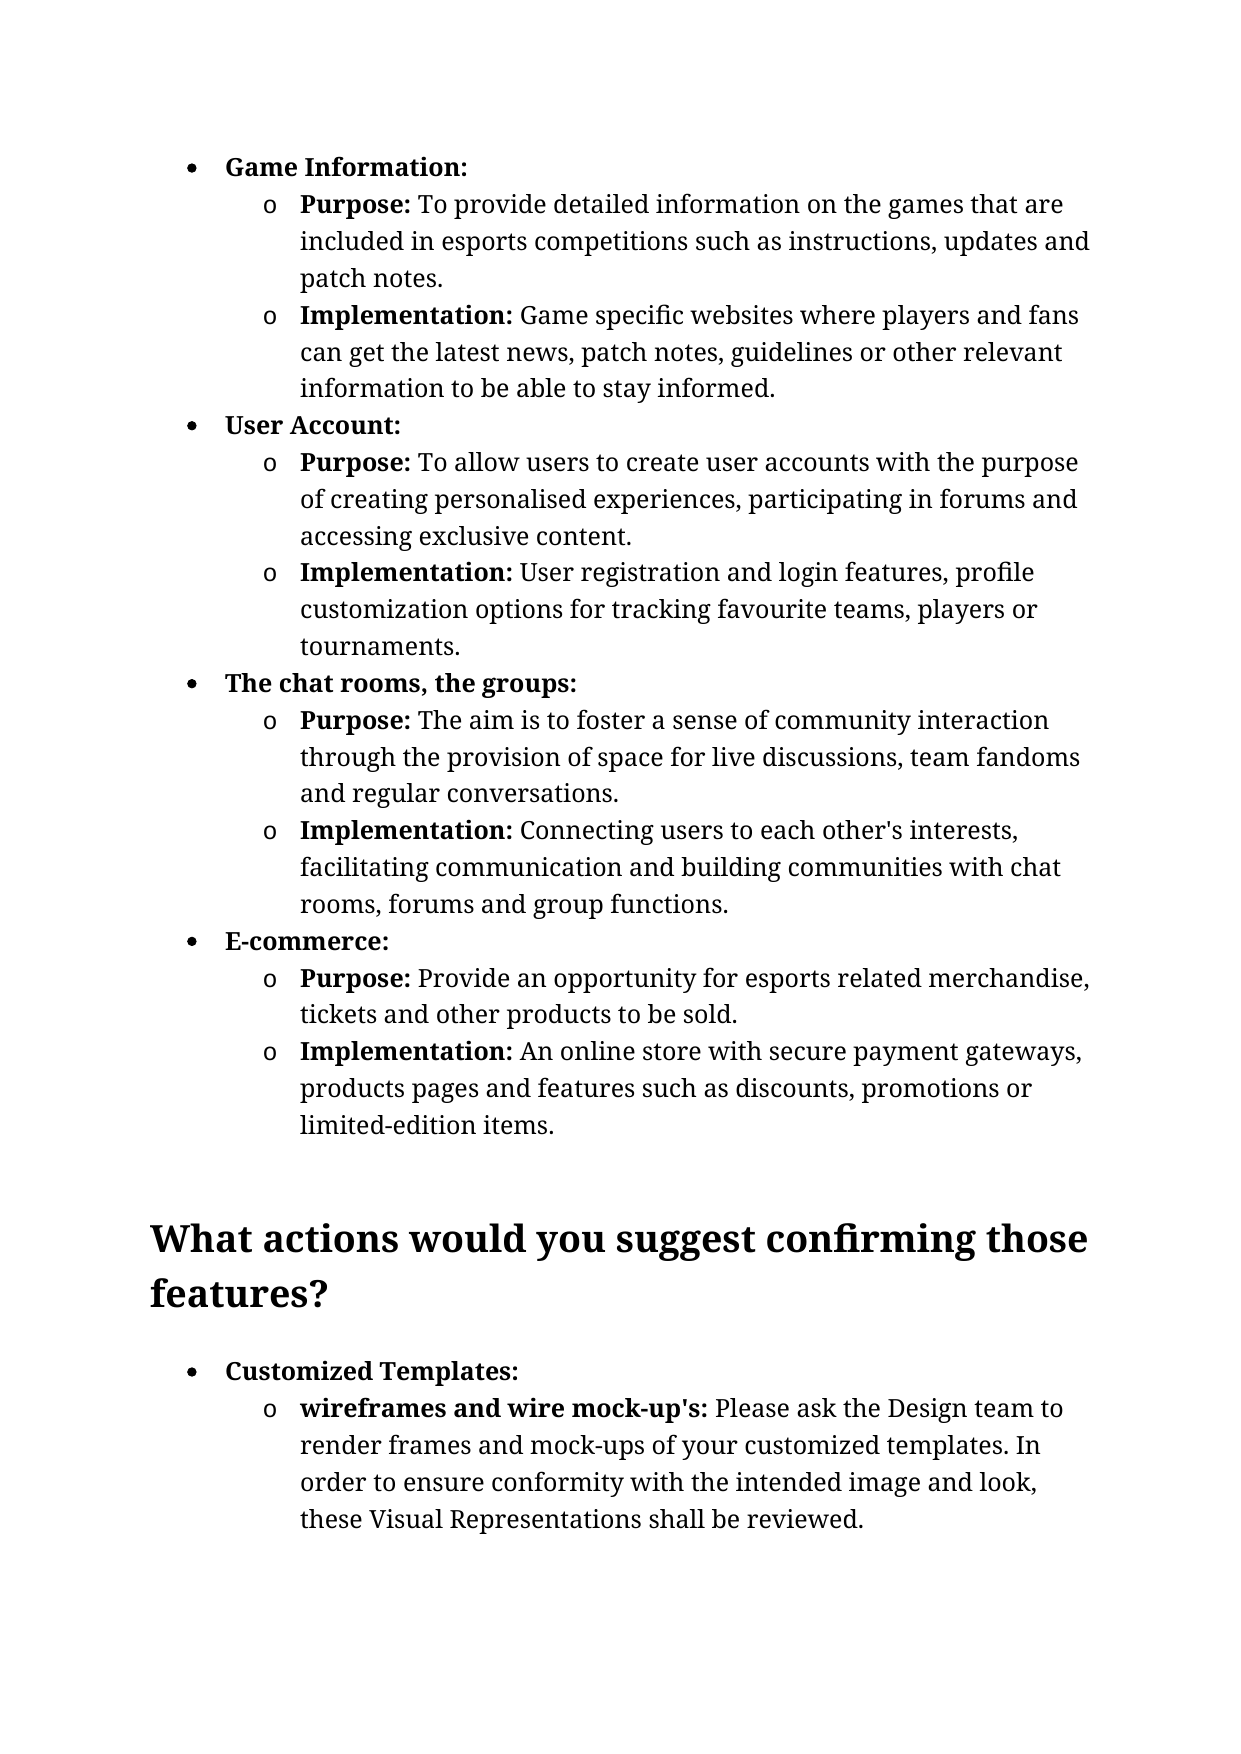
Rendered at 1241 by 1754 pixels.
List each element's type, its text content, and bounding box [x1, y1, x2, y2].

list Implementation: Game specific websites where players and fans can get the latest news, patch notes, guidelines or other relevant information to be able to stay informed. [262, 297, 1090, 405]
list E-commerce: [187, 923, 1090, 957]
text What actions would you suggest confirming those features? [150, 1212, 1090, 1319]
list Purpose: To allow users to create user accounts with the purpose of creating personalised experiences, participating in forums and accessing exclusive content. [262, 444, 1090, 552]
list Implementation: Connecting users to each other's interests, facilitating communication and building communities with chat rooms, forums and group functions. [262, 813, 1090, 921]
list Customized Templates: [187, 1354, 1090, 1388]
list Purpose: Provide an opportunity for esports related merchandise, tickets and other products to be sold. [262, 960, 1090, 1031]
list Implementation: User registration and login features, profile customization options for tracking favourite teams, players or tournaments. [262, 555, 1090, 663]
list Game Information: [187, 150, 1090, 184]
list Purpose: The aim is to foster a sense of community interaction through the provision of space for live discussions, team fandoms and regular conversations. [262, 702, 1090, 810]
list Implementation: An online store with secure payment gateways, products pages and features such as discounts, promotions or limited-edition items. [262, 1034, 1090, 1142]
list wireframes and wire mock-up's: Please ask the Design team to render frames and mock-ups of your customized templates. In order to ensure conformity with the intended image and look, these Visual Representations shall be reviewed. [262, 1391, 1090, 1535]
list User Account: [187, 408, 1090, 442]
list The chat rooms, the groups: [187, 666, 1090, 700]
list Purpose: To provide detailed information on the games that are included in esports competitions such as instructions, updates and patch notes. [262, 187, 1090, 294]
